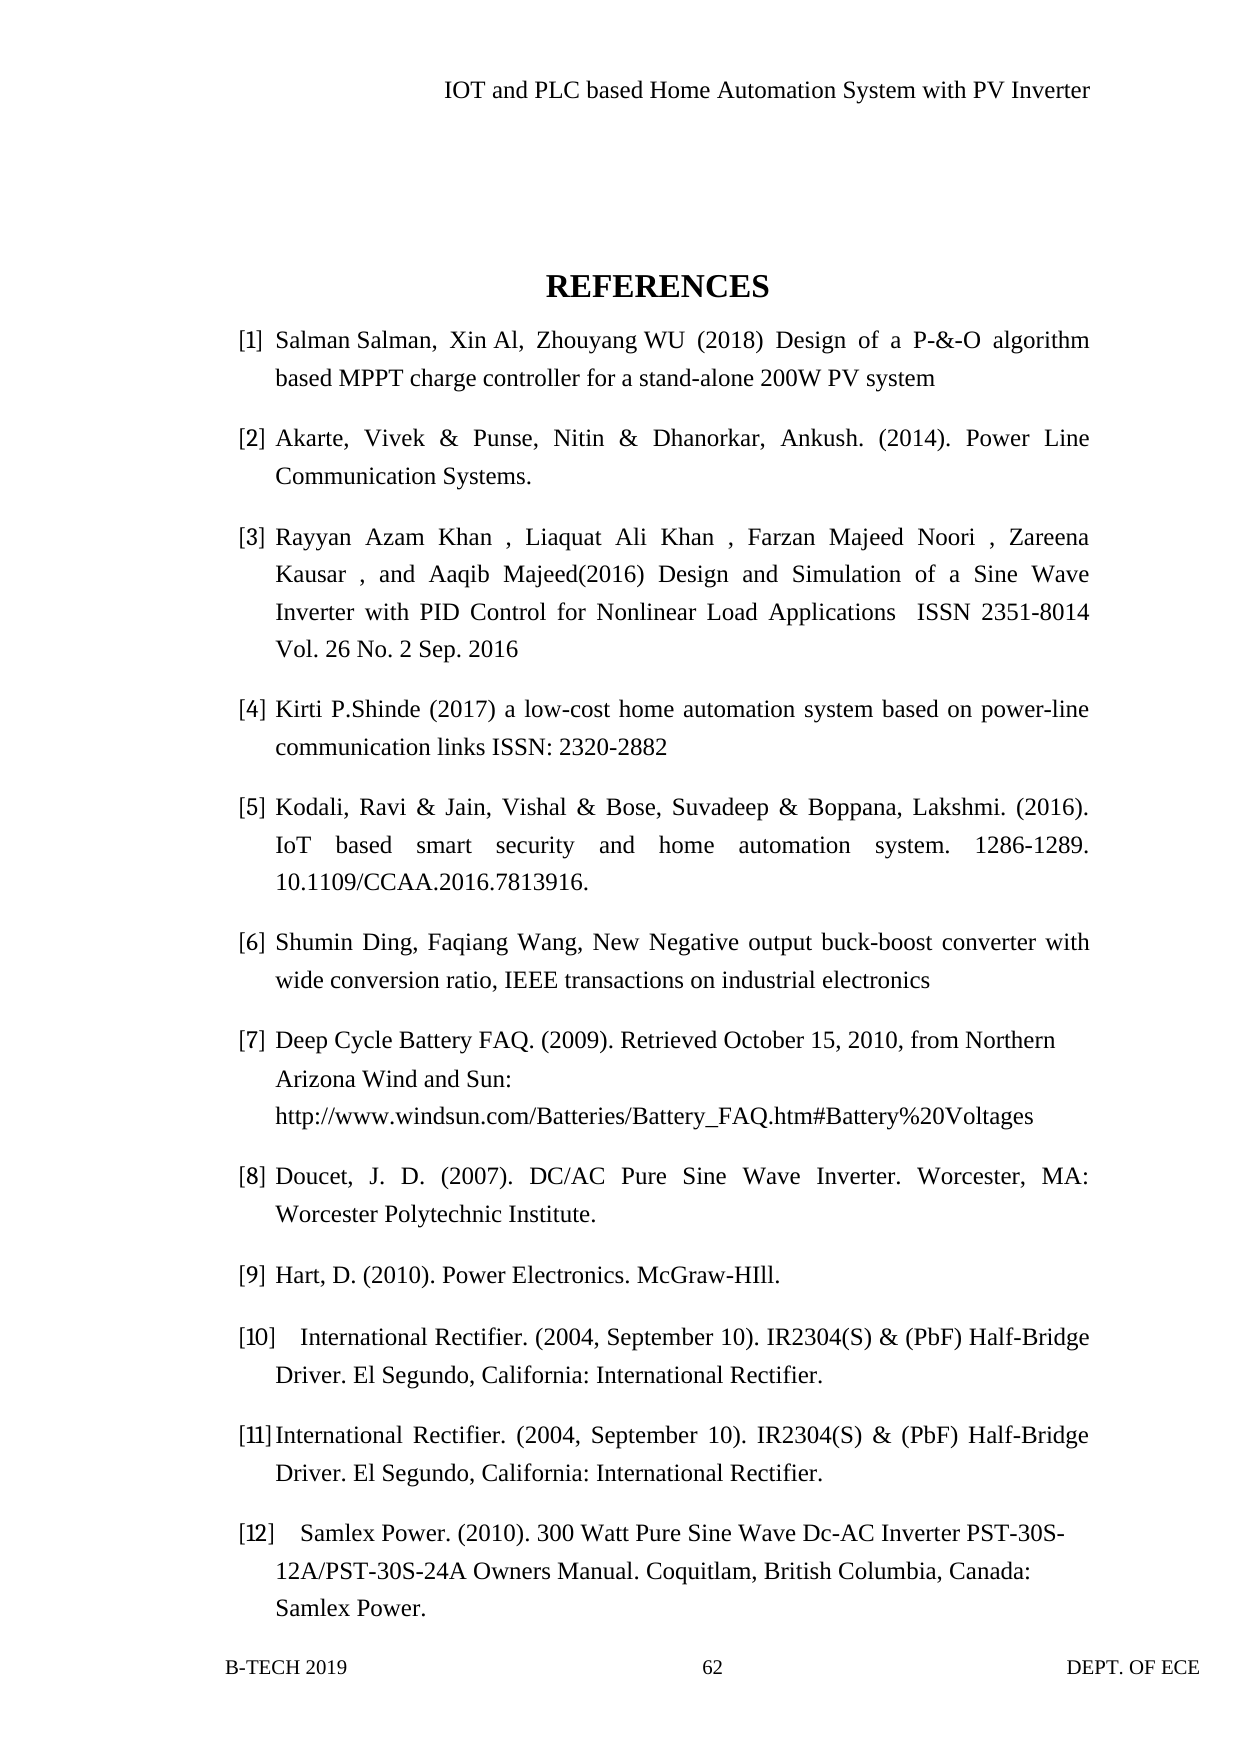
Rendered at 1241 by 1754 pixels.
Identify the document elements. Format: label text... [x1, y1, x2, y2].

list International Rectifier. (2004, September 10). IR2304(S) & (PbF) Half-Bridge Driver. El Segundo, California: International Rectifier. [237, 1420, 1090, 1486]
list Kirti P.Shinde (2017) a low-cost home automation system based on power-line communication links ISSN: 2320-2882 [237, 694, 1090, 761]
list Samlex Power. (2010). 300 Watt Pure Sine Wave Dc-AC Inverter PST-30S-12A/PST-30S-24A Owners Manual. Coquitlam, British Columbia, Canada: Samlex Power. [237, 1518, 1090, 1622]
list Deep Cycle Battery FAQ. (2009). Retrieved October 15, 2010, from Northern Arizona Wind and Sun: http://www.windsun.com/Batteries/Battery_FAQ.htm#Battery%20Voltages [237, 1026, 1090, 1130]
list Shumin Ding, Faqiang Wang, New Negative output buck-boost converter with wide conversion ratio, IEEE transactions on industrial electronics [237, 927, 1090, 994]
list International Rectifier. (2004, September 10). IR2304(S) & (PbF) Half-Bridge Driver. El Segundo, California: International Rectifier. [237, 1322, 1090, 1388]
list Salman Salman, Xin Al, Zhouyang WU (2018) Design of a P-&-O algorithm based MPPT charge controller for a stand-alone 200W PV system [237, 325, 1090, 392]
subtitle REFERENCES [225, 266, 1090, 304]
list Rayyan Azam Khan , Liaquat Ali Khan , Farzan Majeed Noori , Zareena Kausar , and Aaqib Majeed(2016) Design and Simulation of a Sine Wave Inverter with PID Control for Nonlinear Load Applications ISSN 2351-8014 Vol. 26 No. 2 Sep. 2016 [237, 522, 1090, 662]
list Doucet, J. D. (2007). DC/AC Pure Sine Wave Inverter. Worcester, MA: Worcester Polytechnic Institute. [237, 1161, 1090, 1228]
list Kodali, Ravi & Jain, Vishal & Bose, Suvadeep & Boppana, Lakshmi. (2016). IoT based smart security and home automation system. 1286-1289. 10.1109/CCAA.2016.7813916. [237, 792, 1090, 896]
list Akarte, Vivek & Punse, Nitin & Dhanorkar, Ankush. (2014). Power Line Communication Systems. [237, 423, 1090, 490]
list Hart, D. (2010). Power Electronics. McGraw-HIll. [237, 1260, 1090, 1290]
